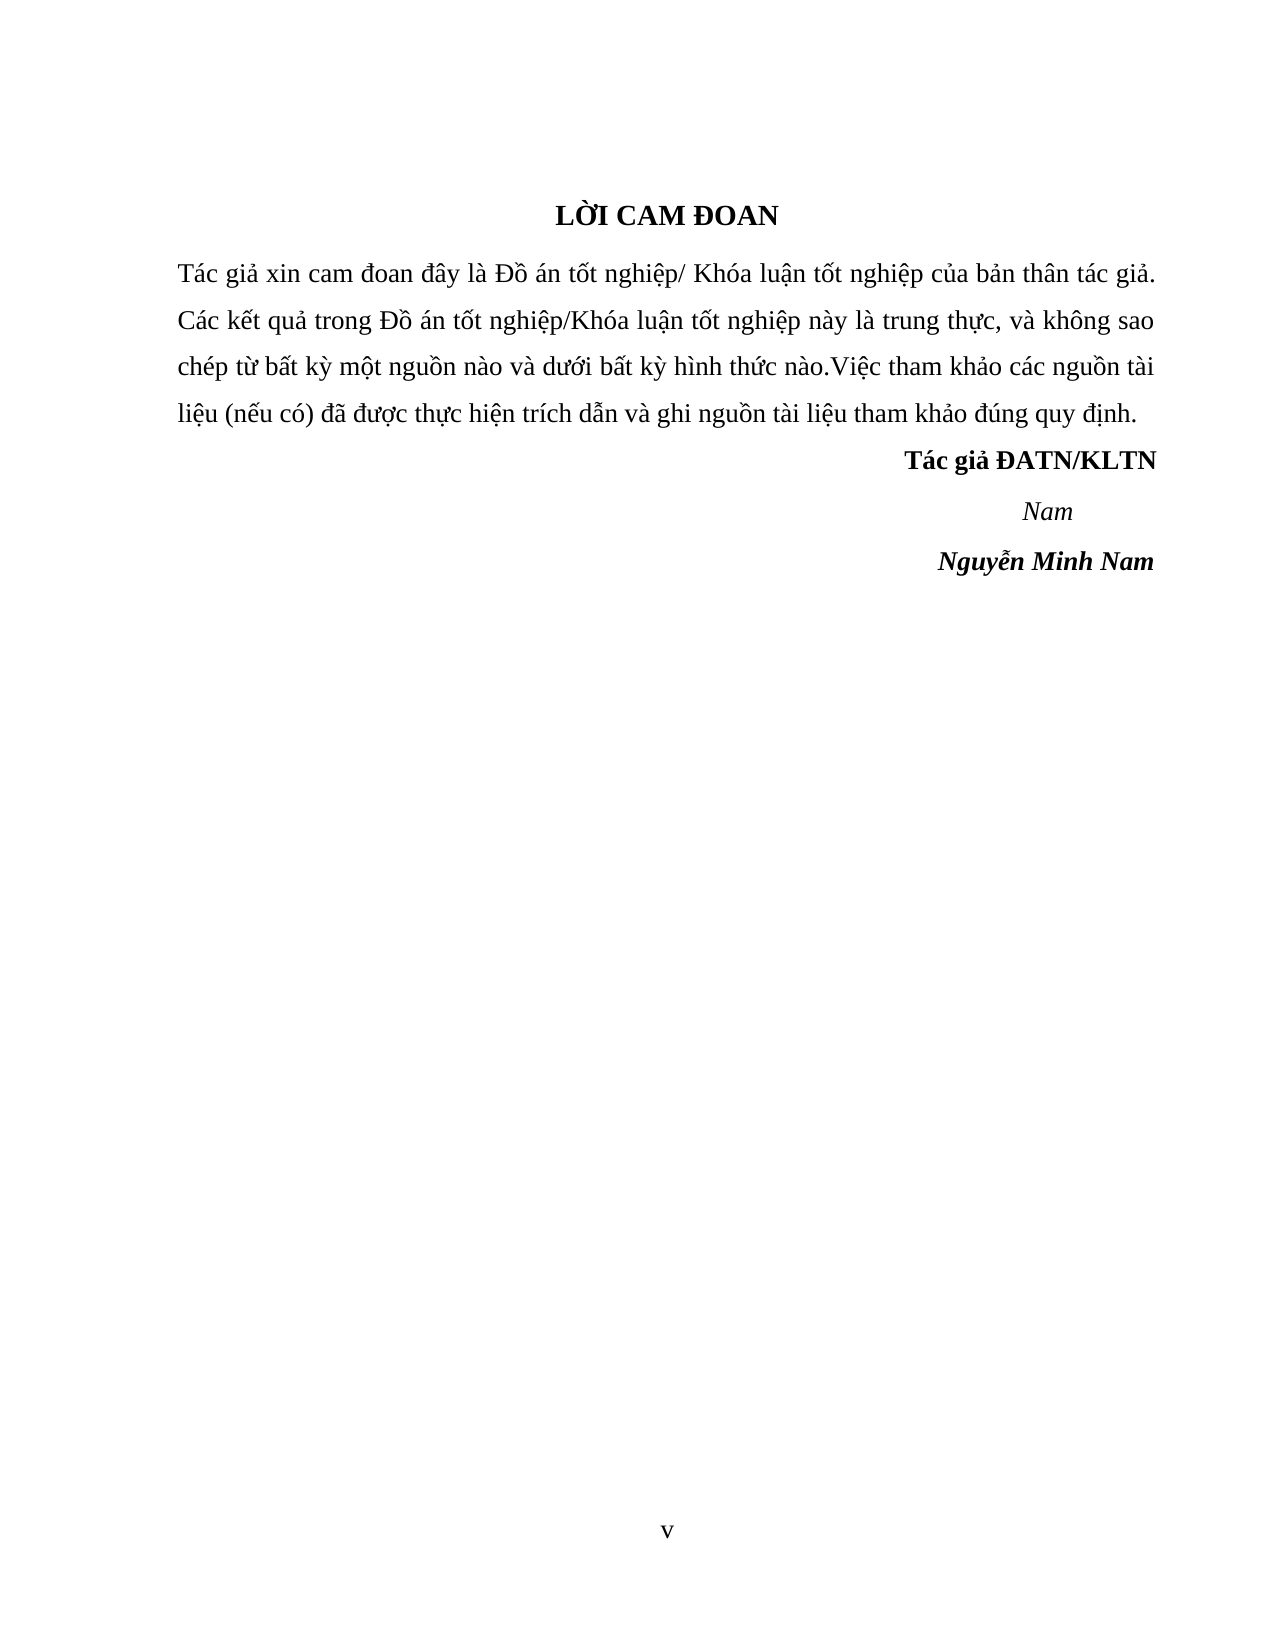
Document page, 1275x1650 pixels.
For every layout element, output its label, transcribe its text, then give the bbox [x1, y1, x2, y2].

text Tác giả ĐATN/KLTN [177, 444, 1157, 475]
text Tác giả xin cam đoan đây là Đồ án tốt nghiệp/ Khóa luận tốt nghiệp của bản thân tác giả. Các kết quả trong Đồ án tốt nghiệp/Khóa luận tốt nghiệp này là trung thực, và không sao chép từ bất kỳ một nguồn nào và dưới bất kỳ hình thức nào.Việc tham khảo các nguồn tài liệu (nếu có) đã được thực hiện trích dẫn và ghi nguồn tài liệu tham khảo đúng quy định. [177, 257, 1157, 428]
text Nam [177, 494, 1076, 526]
text LỜI CAM ĐOAN [177, 198, 1157, 232]
text Nguyễn Minh Nam [177, 545, 1157, 577]
